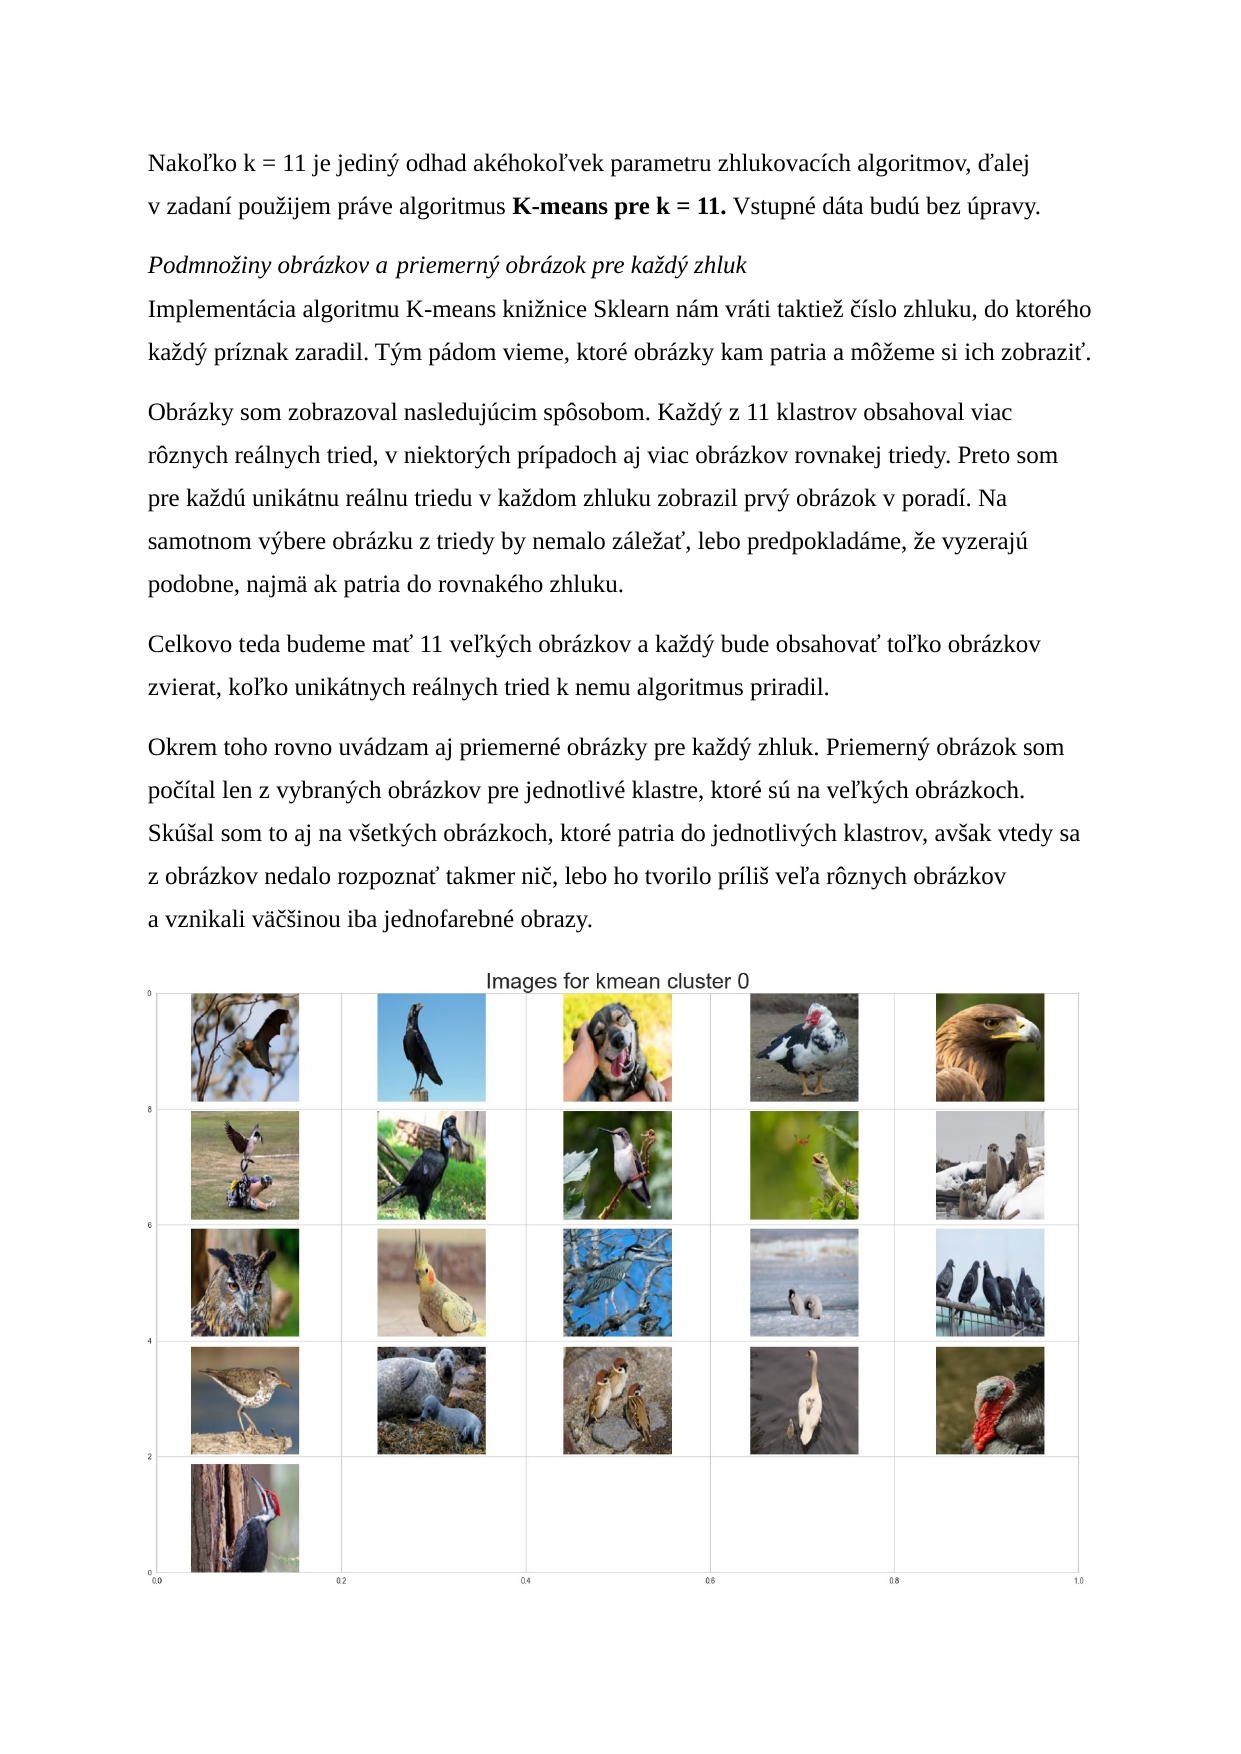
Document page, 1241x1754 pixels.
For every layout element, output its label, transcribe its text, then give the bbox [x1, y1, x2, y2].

text Celkovo teda budeme mať 11 veľkých obrázkov a každý bude obsahovať toľko obrázkov zvierat, koľko unikátnych reálnych tried k nemu algoritmus priradil. [148, 629, 1093, 701]
text Nakoľko k = 11 je jediný odhad akéhokoľvek parametru zhlukovacích algoritmov, ďalej v zadaní použijem práve algoritmus K-means pre k = 11. Vstupné dáta budú bez úpravy. [148, 148, 1093, 219]
subtitle Podmnožiny obrázkov a priemerný obrázok pre každý zhluk [148, 251, 1093, 279]
picture [147, 964, 1093, 1594]
text Implementácia algoritmu K-means knižnice Sklearn nám vráti taktiež číslo zhluku, do ktorého každý príznak zaradil. Tým pádom vieme, ktoré obrázky kam patria a môžeme si ich zobraziť. [148, 294, 1093, 366]
text Obrázky som zobrazoval nasledujúcim spôsobom. Každý z 11 klastrov obsahoval viac rôznych reálnych tried, v niektorých prípadoch aj viac obrázkov rovnakej triedy. Preto som pre každú unikátnu reálnu triedu v každom zhluku zobrazil prvý obrázok v poradí. Na samotnom výbere obrázku z triedy by nemalo záležať, lebo predpokladáme, že vyzerajú podobne, najmä ak patria do rovnakého zhluku. [148, 397, 1093, 598]
text Okrem toho rovno uvádzam aj priemerné obrázky pre každý zhluk. Priemerný obrázok som počítal len z vybraných obrázkov pre jednotlivé klastre, ktoré sú na veľkých obrázkoch. Skúšal som to aj na všetkých obrázkoch, ktoré patria do jednotlivých klastrov, avšak vtedy sa z obrázkov nedalo rozpoznať takmer nič, lebo ho tvorilo príliš veľa rôznych obrázkov a vznikali väčšinou iba jednofarebné obrazy. [148, 732, 1093, 933]
